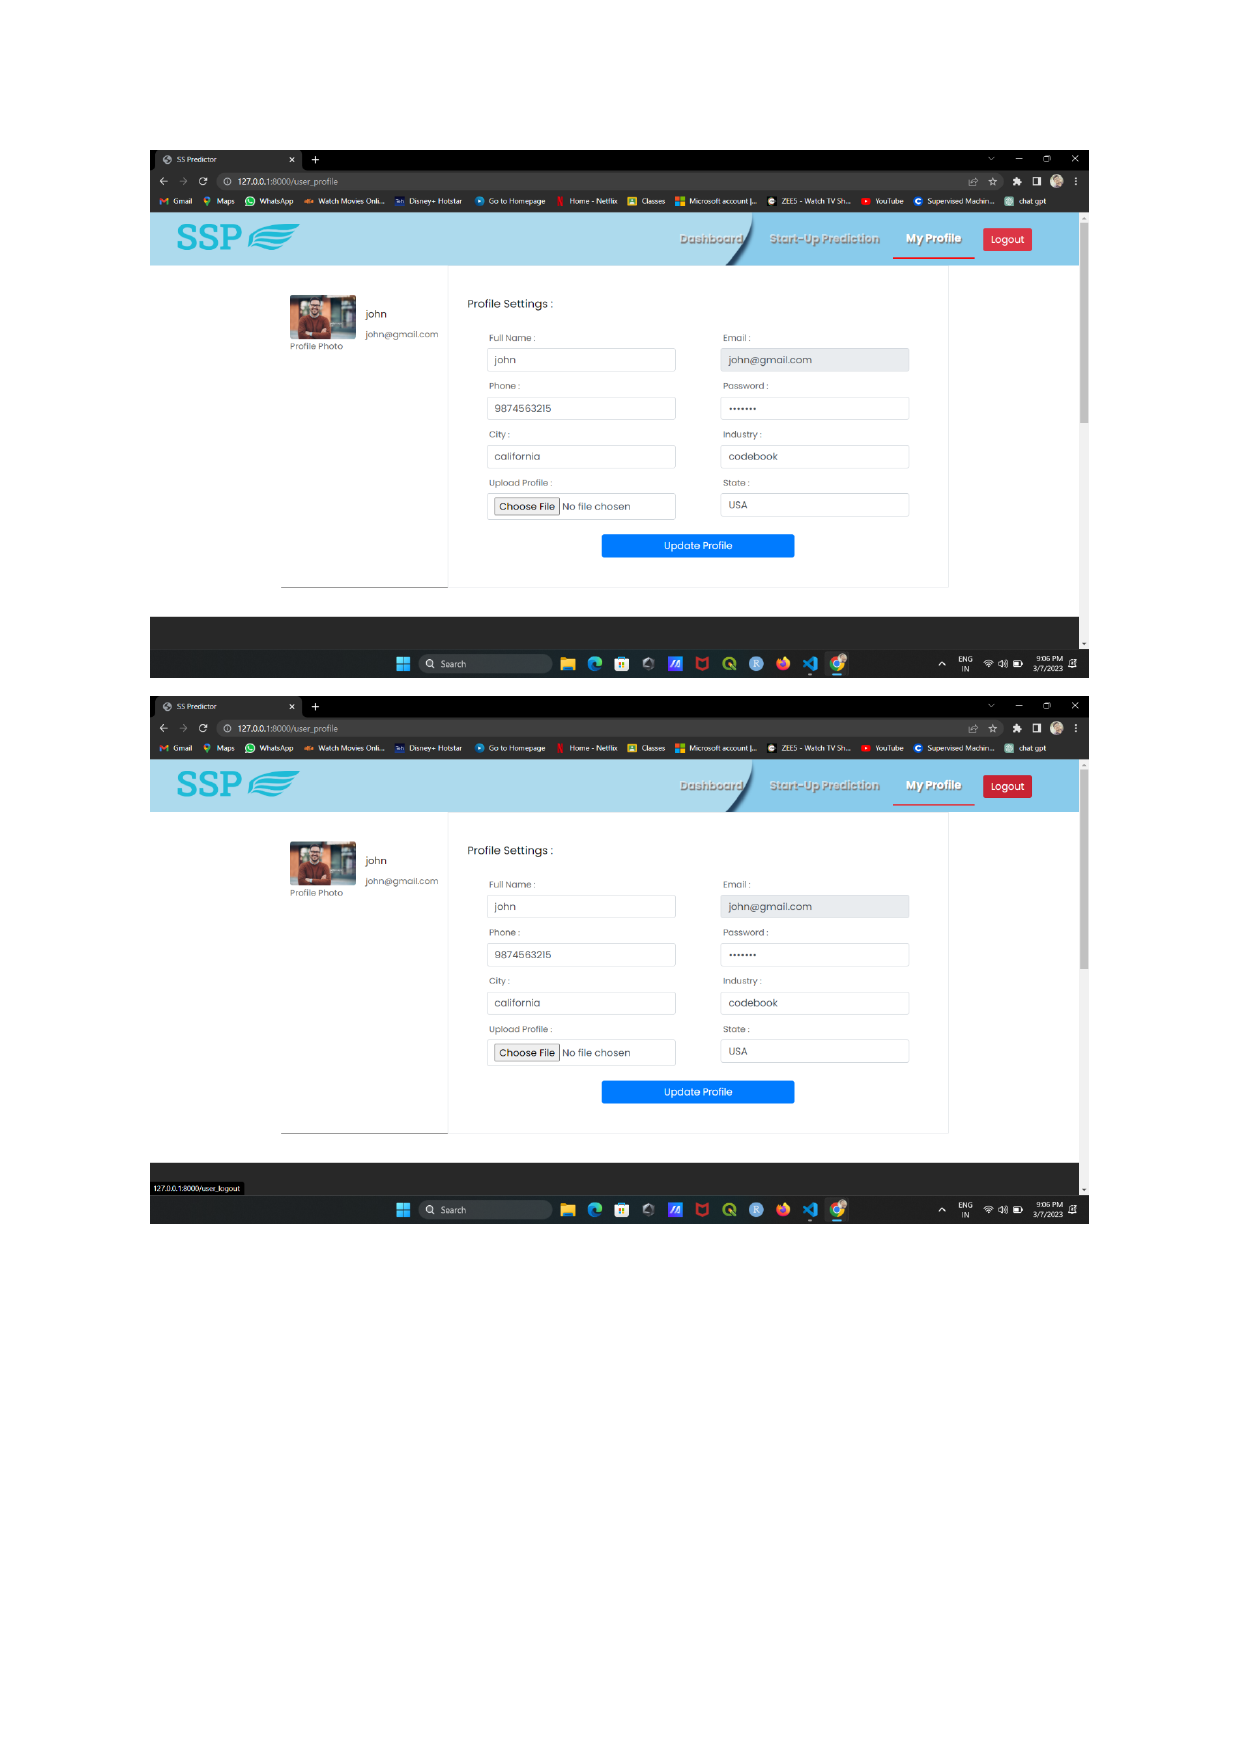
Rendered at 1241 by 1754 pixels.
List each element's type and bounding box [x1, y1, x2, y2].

picture [150, 150, 1089, 678]
picture [150, 696, 1089, 1224]
